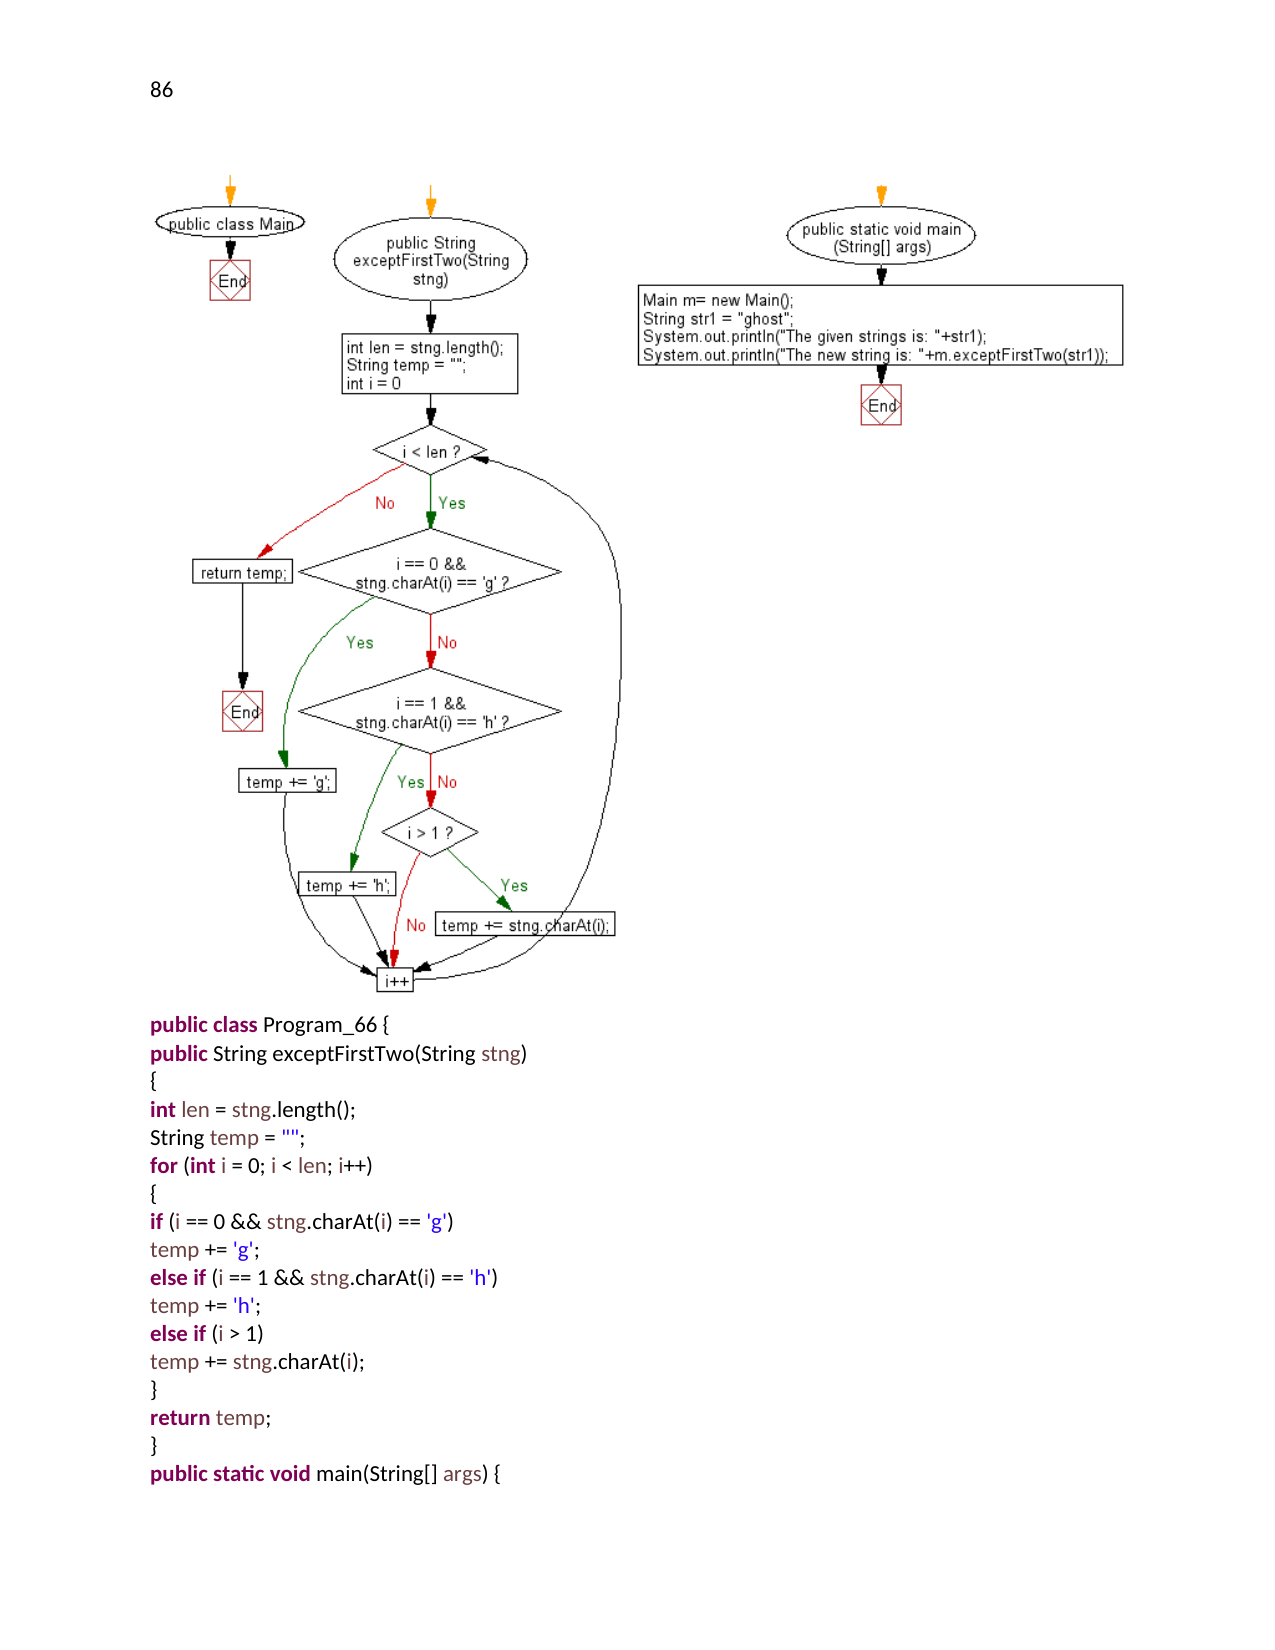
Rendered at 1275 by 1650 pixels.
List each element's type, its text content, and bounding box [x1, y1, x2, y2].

text } [150, 1431, 1125, 1459]
text temp += stng.charAt(i); [150, 1347, 1125, 1375]
text public String exceptFirstTwo(String stng) [150, 1039, 1125, 1067]
text int len = stng.length(); [150, 1095, 1125, 1123]
text for (int i = 0; i < len; i++) [150, 1151, 1125, 1179]
text temp += 'g'; [150, 1235, 1125, 1263]
text public class Program_66 { [150, 1011, 1125, 1039]
text else if (i == 1 && stng.charAt(i) == 'h') [150, 1263, 1125, 1291]
text return temp; [150, 1403, 1125, 1431]
text { [150, 1179, 1125, 1207]
picture [150, 150, 1125, 1011]
text temp += 'h'; [150, 1291, 1125, 1319]
text if (i == 0 && stng.charAt(i) == 'g') [150, 1207, 1125, 1235]
text else if (i > 1) [150, 1319, 1125, 1347]
text public static void main(String[] args) { [150, 1459, 1125, 1487]
text } [150, 1375, 1125, 1403]
text String temp = ""; [150, 1123, 1125, 1151]
text { [150, 1067, 1125, 1095]
